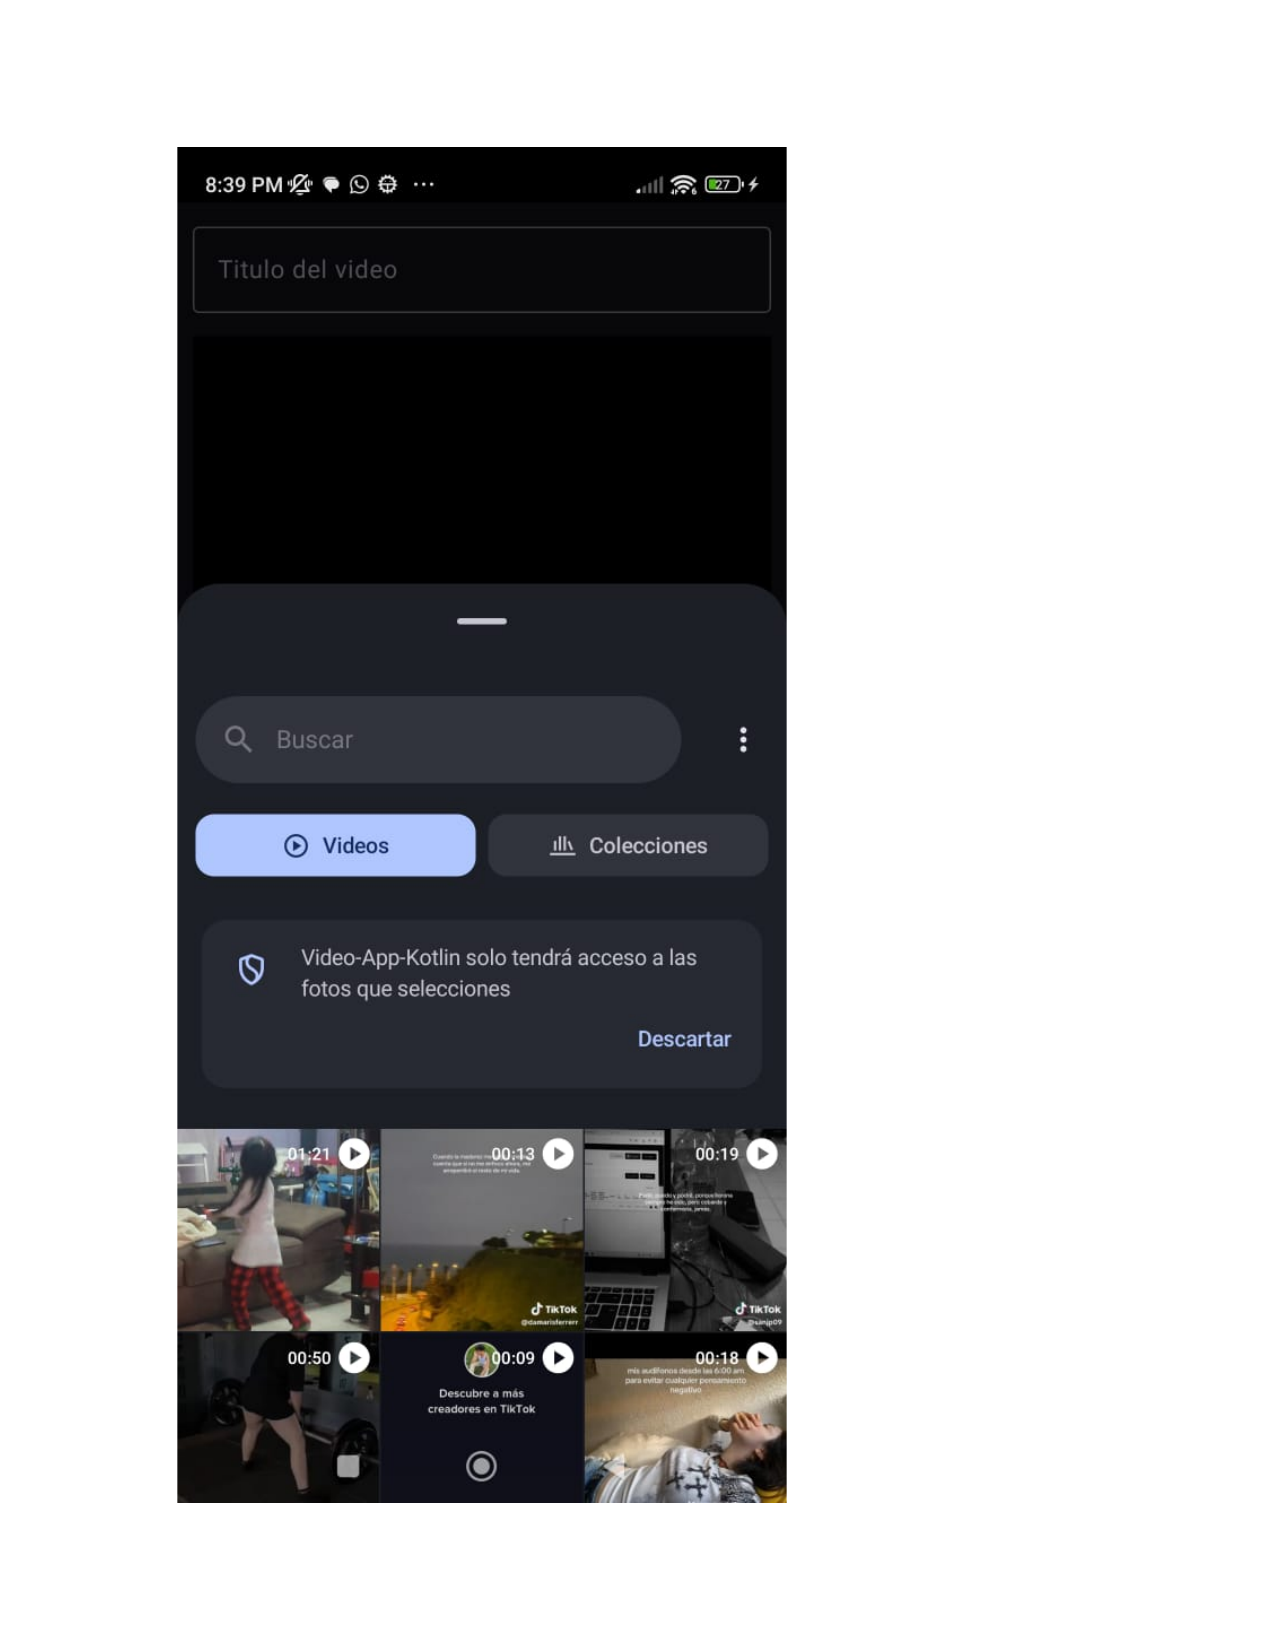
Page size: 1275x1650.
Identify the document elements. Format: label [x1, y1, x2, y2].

picture [177, 147, 787, 1503]
